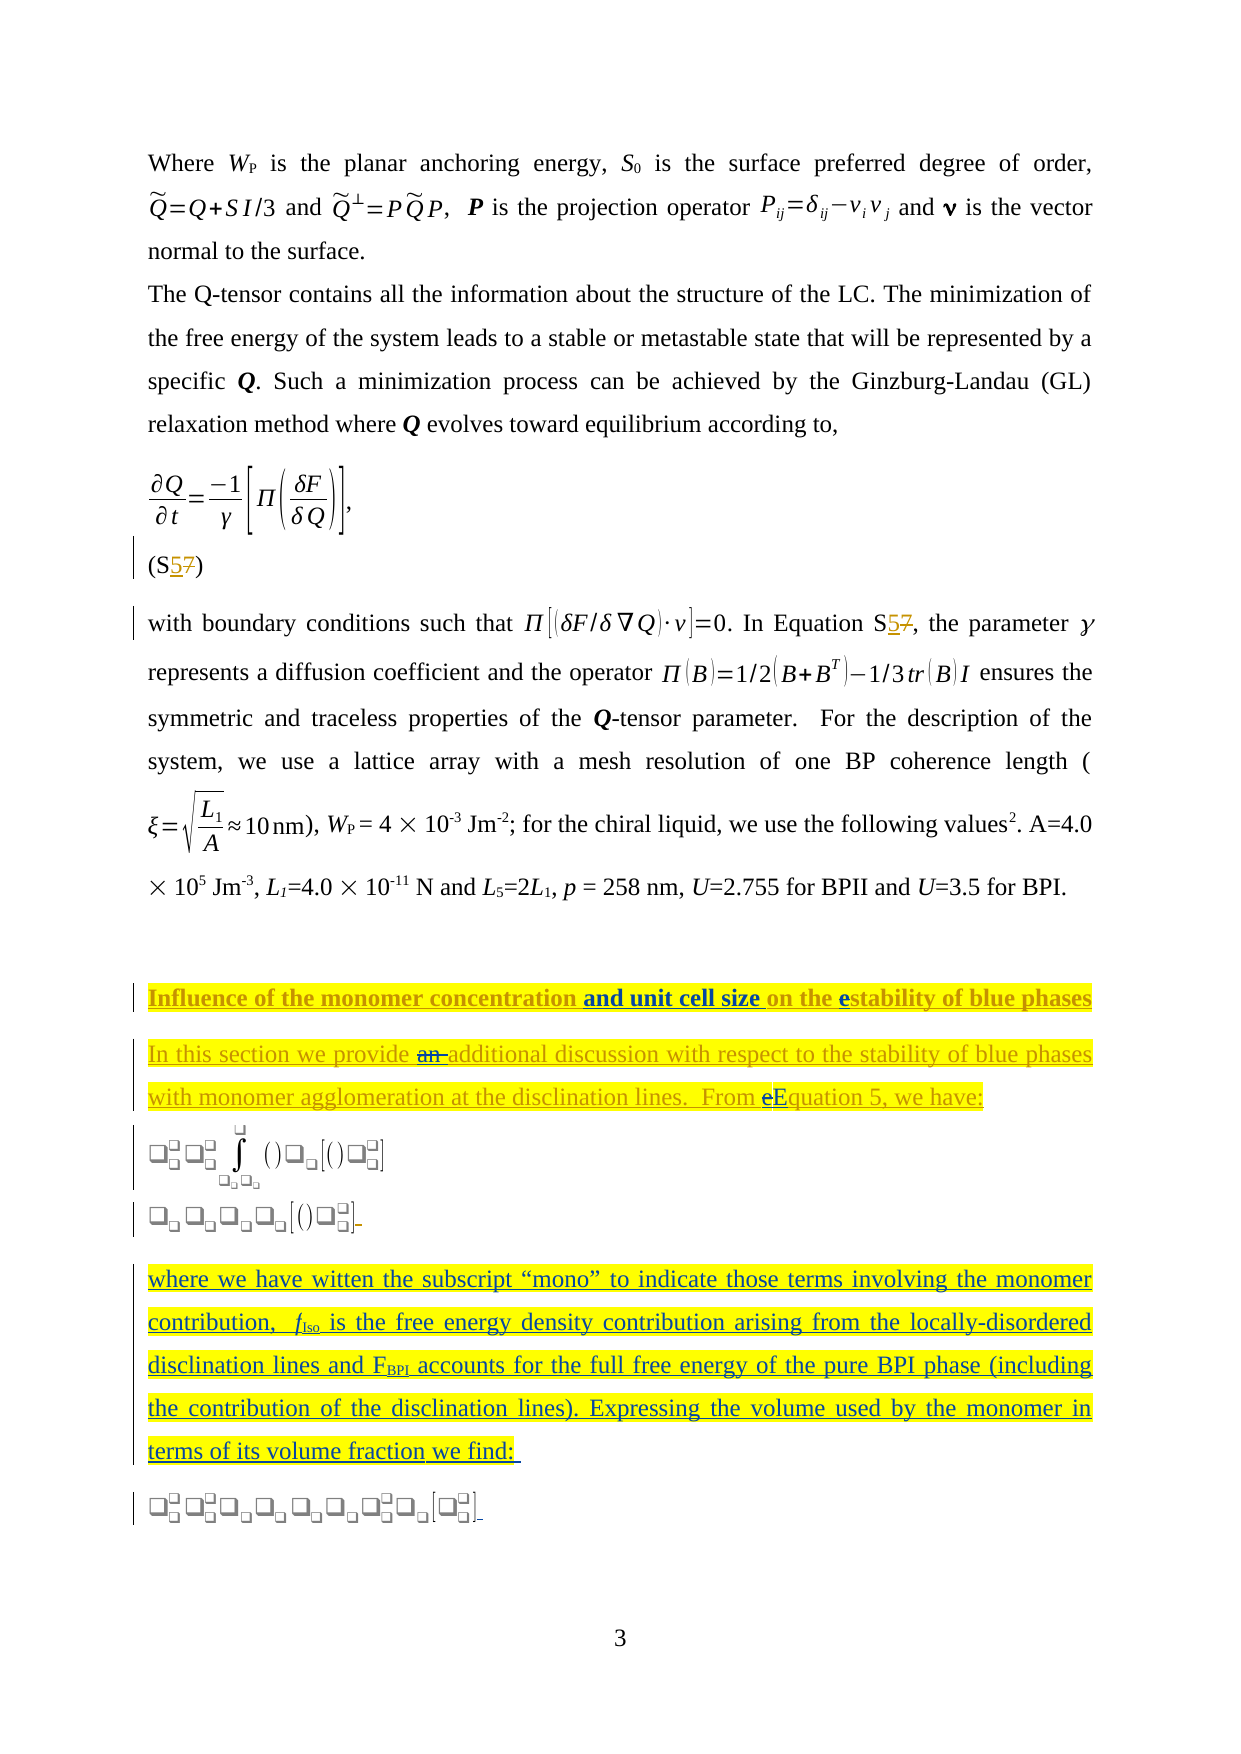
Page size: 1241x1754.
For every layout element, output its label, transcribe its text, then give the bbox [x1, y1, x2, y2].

text , (S) [148, 464, 1093, 579]
text The Q-tensor contains all the information about the structure of the LC. The minimization of the free energy of the system leads to a stable or metastable state that will be represented by a specific Q. Such a minimization process can be achieved by the Ginzburg-Landau (GL) relaxation method where Q evolves toward equilibrium according to, [148, 279, 1093, 438]
text Where WP is the planar anchoring energy, S0 is the surface preferred degree of order, and , P is the projection operator and is the vector normal to the surface. [148, 148, 1093, 265]
text with boundary conditions such that . In Equation S, the parameter represents a diffusion coefficient and the operator ensures the symmetric and traceless properties of the Q-tensor parameter. For the description of the system, we use a lattice array with a mesh resolution of one BP coherence length (), WP = 4 10-3 Jm-2; for the chiral liquid, we use the following values2. A=4.0 105 Jm-3, L1=4.0 10-11 N and L5=2L1, p = 258 nm, U=2.755 for BPII and U=3.5 for BPI. [148, 606, 1093, 901]
